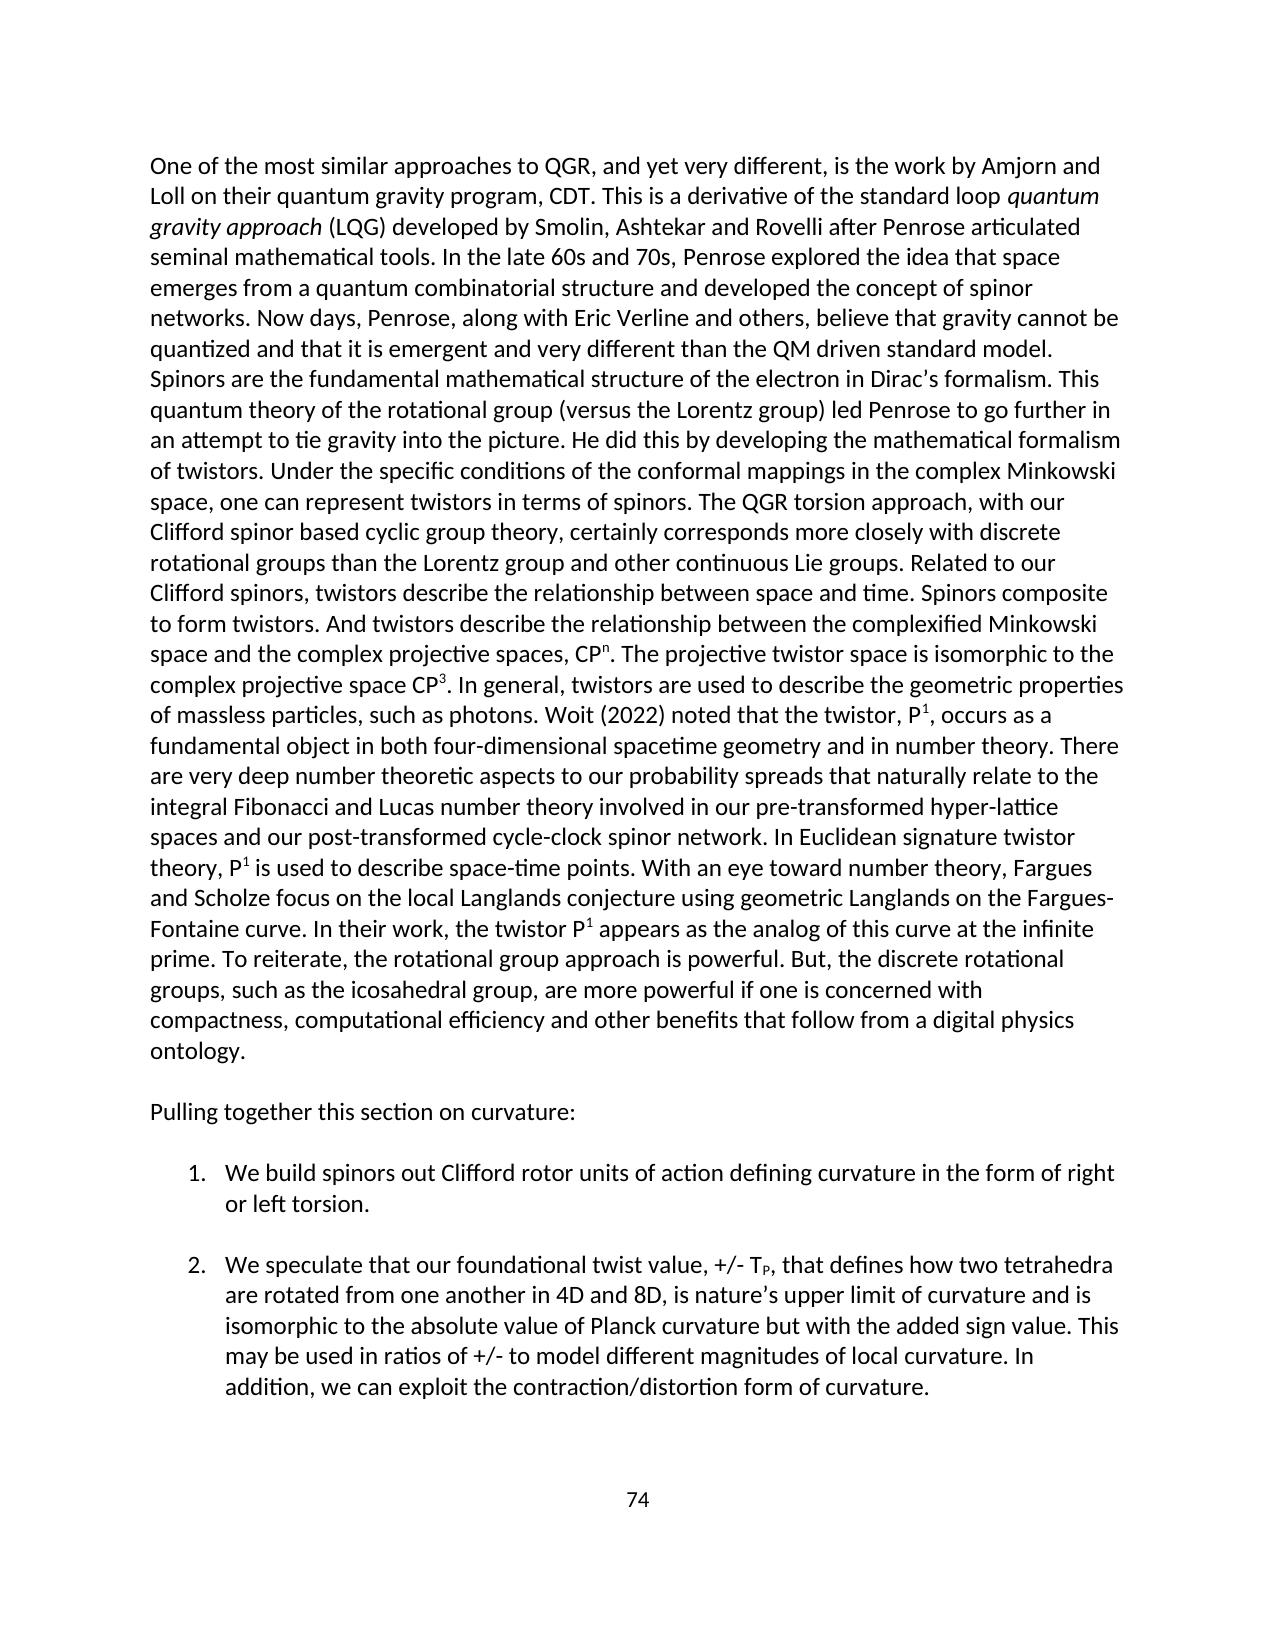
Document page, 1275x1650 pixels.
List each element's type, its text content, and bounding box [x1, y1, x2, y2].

text Pulling together this section on curvature: [150, 1096, 1125, 1127]
list We build spinors out Clifford rotor units of action defining curvature in the form of right or left torsion. [187, 1157, 1125, 1218]
text One of the most similar approaches to QGR, and yet very different, is the work by Amjorn and Loll on their quantum gravity program, CDT. This is a derivative of the standard loop quantum gravity approach (LQG) developed by Smolin, Ashtekar and Rovelli after Penrose articulated seminal mathematical tools. In the late 60s and 70s, Penrose explored the idea that space emerges from a quantum combinatorial structure and developed the concept of spinor networks. Now days, Penrose, along with Eric Verline and others, believe that gravity cannot be quantized and that it is emergent and very different than the QM driven standard model. Spinors are the fundamental mathematical structure of the electron in Dirac’s formalism. This quantum theory of the rotational group (versus the Lorentz group) led Penrose to go further in an attempt to tie gravity into the picture. He did this by developing the mathematical formalism of twistors. Under the specific conditions of the conformal mappings in the complex Minkowski space, one can represent twistors in terms of spinors. The QGR torsion approach, with our Clifford spinor based cyclic group theory, certainly corresponds more closely with discrete rotational groups than the Lorentz group and other continuous Lie groups. Related to our Clifford spinors, twistors describe the relationship between space and time. Spinors composite to form twistors. And twistors describe the relationship between the complexified Minkowski space and the complex projective spaces, CPn. The projective twistor space is isomorphic to the complex projective space CP3. In general, twistors are used to describe the geometric properties of massless particles, such as photons. Woit (2022) noted that the twistor, P1, occurs as a fundamental object in both four-dimensional spacetime geometry and in number theory. There are very deep number theoretic aspects to our probability spreads that naturally relate to the integral Fibonacci and Lucas number theory involved in our pre-transformed hyper-lattice spaces and our post-transformed cycle-clock spinor network. In Euclidean signature twistor theory, P1 is used to describe space-time points. With an eye toward number theory, Fargues and Scholze focus on the local Langlands conjecture using geometric Langlands on the Fargues-Fontaine curve. In their work, the twistor P1 appears as the analog of this curve at the infinite prime. To reiterate, the rotational group approach is powerful. But, the discrete rotational groups, such as the icosahedral group, are more powerful if one is concerned with compactness, computational efficiency and other benefits that follow from a digital physics ontology. [150, 150, 1125, 1066]
list We speculate that our foundational twist value, +/- TP, that defines how two tetrahedra are rotated from one another in 4D and 8D, is nature’s upper limit of curvature and is isomorphic to the absolute value of Planck curvature but with the added sign value. This may be used in ratios of +/- to model different magnitudes of local curvature. In addition, we can exploit the contraction/distortion form of curvature. [187, 1249, 1125, 1401]
